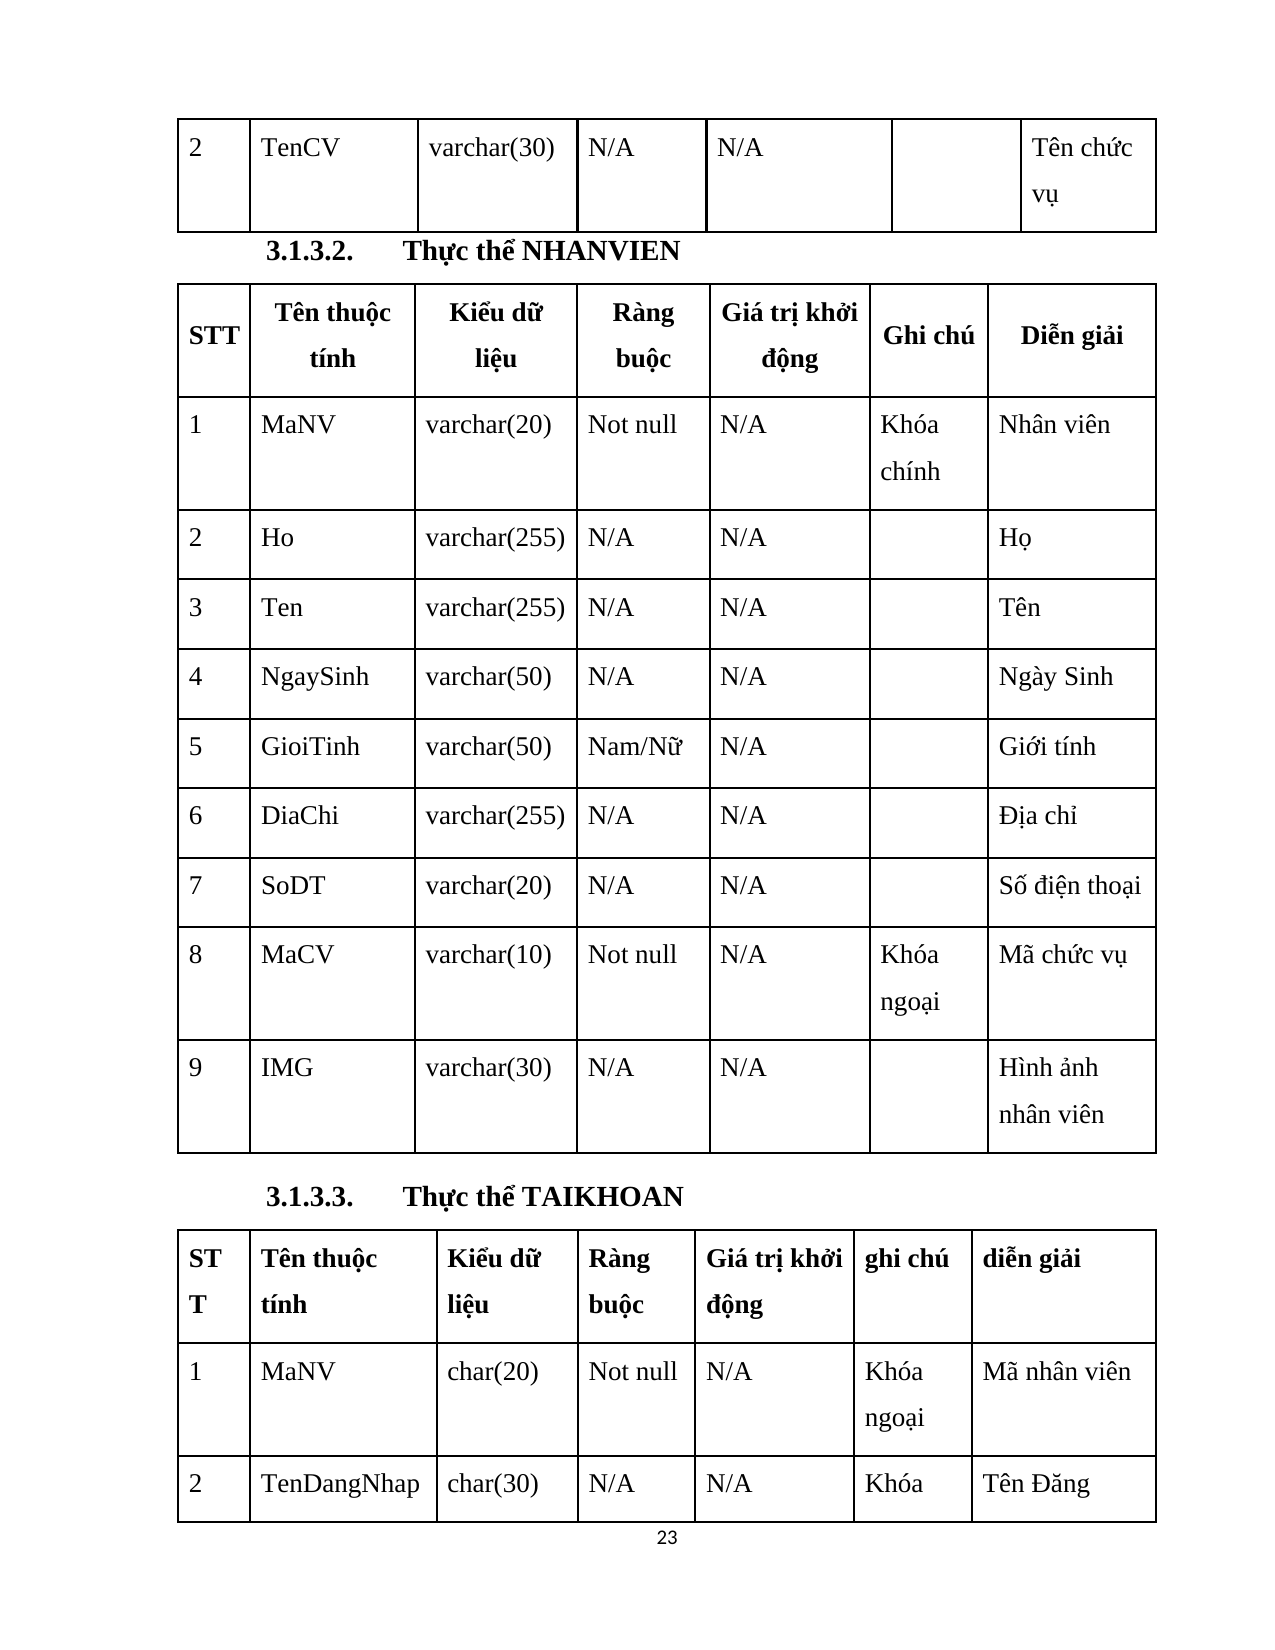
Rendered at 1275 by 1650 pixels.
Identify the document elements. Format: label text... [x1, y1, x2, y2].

table_header Kiểu dữ liệu [416, 285, 576, 396]
table_cell [871, 580, 987, 648]
table_cell Tên [989, 580, 1155, 648]
table_cell N/A [711, 928, 869, 1039]
table_cell char(30) [438, 1457, 577, 1521]
table_cell Giới tính [989, 720, 1155, 787]
table_cell 5 [179, 720, 249, 787]
table_cell N/A [711, 398, 869, 509]
table_cell Số điện thoại [989, 859, 1155, 926]
table_cell Hình ảnh nhân viên [989, 1041, 1155, 1152]
table_cell Khóa ngoại [871, 928, 987, 1039]
table_cell Khóa ngoại [855, 1344, 971, 1455]
table_cell [871, 720, 987, 787]
table_cell 8 [179, 928, 249, 1039]
table_cell Not null [578, 928, 709, 1039]
table_cell Ten [251, 580, 414, 648]
table_cell Nhân viên [989, 398, 1155, 509]
table_cell varchar(255) [416, 580, 576, 648]
table_cell N/A [708, 120, 891, 231]
table_header ghi chú [855, 1231, 971, 1342]
table_cell varchar(30) [419, 120, 576, 231]
table_cell N/A [579, 1457, 694, 1521]
table_cell Tên Đăng Nhập [973, 1457, 1155, 1521]
table_cell varchar(20) [416, 859, 576, 926]
table_header Tên thuộc tính [251, 1231, 436, 1342]
table_cell Mã chức vụ [989, 928, 1155, 1039]
table_cell varchar(30) [416, 1041, 576, 1152]
table_cell 4 [179, 650, 249, 717]
table_cell N/A [711, 1041, 869, 1152]
table_header Ghi chú [871, 285, 987, 396]
table_cell N/A [578, 580, 709, 648]
table_cell N/A [711, 580, 869, 648]
table_cell N/A [696, 1344, 853, 1455]
table_header Giá trị khởi động [711, 285, 869, 396]
table_cell 9 [179, 1041, 249, 1152]
table_cell NgaySinh [251, 650, 414, 717]
table_cell TenCV [251, 120, 417, 231]
table_cell 1 [179, 398, 249, 509]
table_cell MaNV [251, 398, 414, 509]
table_cell MaNV [251, 1344, 436, 1455]
table_cell [871, 511, 987, 578]
table_cell N/A [711, 789, 869, 857]
table_cell Mã nhân viên [973, 1344, 1155, 1455]
table_cell Họ [989, 511, 1155, 578]
table_header Kiểu dữ liệu [438, 1231, 577, 1342]
table_header Giá trị khởi động [696, 1231, 853, 1342]
table_header Diễn giải [989, 285, 1155, 396]
table_cell N/A [578, 511, 709, 578]
table_cell 1 [179, 1344, 249, 1455]
table_cell varchar(20) [416, 398, 576, 509]
table_cell N/A [711, 511, 869, 578]
table_cell Not null [578, 398, 709, 509]
table_cell [871, 1041, 987, 1152]
table_header STT [179, 285, 249, 396]
table_cell TenDangNhap [251, 1457, 436, 1521]
table_header Ràng buộc [579, 1231, 694, 1342]
table_cell 2 [179, 120, 249, 231]
table_cell N/A [711, 650, 869, 717]
table_cell char(20) [438, 1344, 577, 1455]
text Thực thể NHANVIEN [266, 233, 1157, 266]
table_cell N/A [711, 859, 869, 926]
table_cell 7 [179, 859, 249, 926]
table_cell N/A [579, 120, 705, 231]
table_cell [871, 859, 987, 926]
table_cell [871, 789, 987, 857]
table_cell Ho [251, 511, 414, 578]
table_cell Nam/Nữ [578, 720, 709, 787]
table_cell DiaChi [251, 789, 414, 857]
table_cell 2 [179, 1457, 249, 1521]
table_cell Ngày Sinh [989, 650, 1155, 717]
table_header Ràng buộc [578, 285, 709, 396]
table_cell 2 [179, 511, 249, 578]
table_cell 3 [179, 580, 249, 648]
table_header STT [179, 1231, 249, 1342]
table_cell MaCV [251, 928, 414, 1039]
text Thực thể TAIKHOAN [266, 1179, 1157, 1213]
table_cell [871, 650, 987, 717]
table_cell Not null [579, 1344, 694, 1455]
table_cell Khóa chính [855, 1457, 971, 1521]
table_cell N/A [578, 789, 709, 857]
table_cell [893, 120, 1020, 231]
table_header diễn giải [973, 1231, 1155, 1342]
table_header Tên thuộc tính [251, 285, 414, 396]
table_cell N/A [696, 1457, 853, 1521]
table_cell varchar(255) [416, 789, 576, 857]
table_cell Tên chức vụ [1022, 120, 1155, 231]
table_cell Khóa chính [871, 398, 987, 509]
table_cell N/A [711, 720, 869, 787]
table_cell N/A [578, 1041, 709, 1152]
table_cell varchar(255) [416, 511, 576, 578]
table_cell GioiTinh [251, 720, 414, 787]
table_cell SoDT [251, 859, 414, 926]
table_cell 6 [179, 789, 249, 857]
table_cell varchar(10) [416, 928, 576, 1039]
table_cell varchar(50) [416, 650, 576, 717]
table_cell N/A [578, 650, 709, 717]
table_cell N/A [578, 859, 709, 926]
table_cell IMG [251, 1041, 414, 1152]
table_cell varchar(50) [416, 720, 576, 787]
table_cell Địa chỉ [989, 789, 1155, 857]
